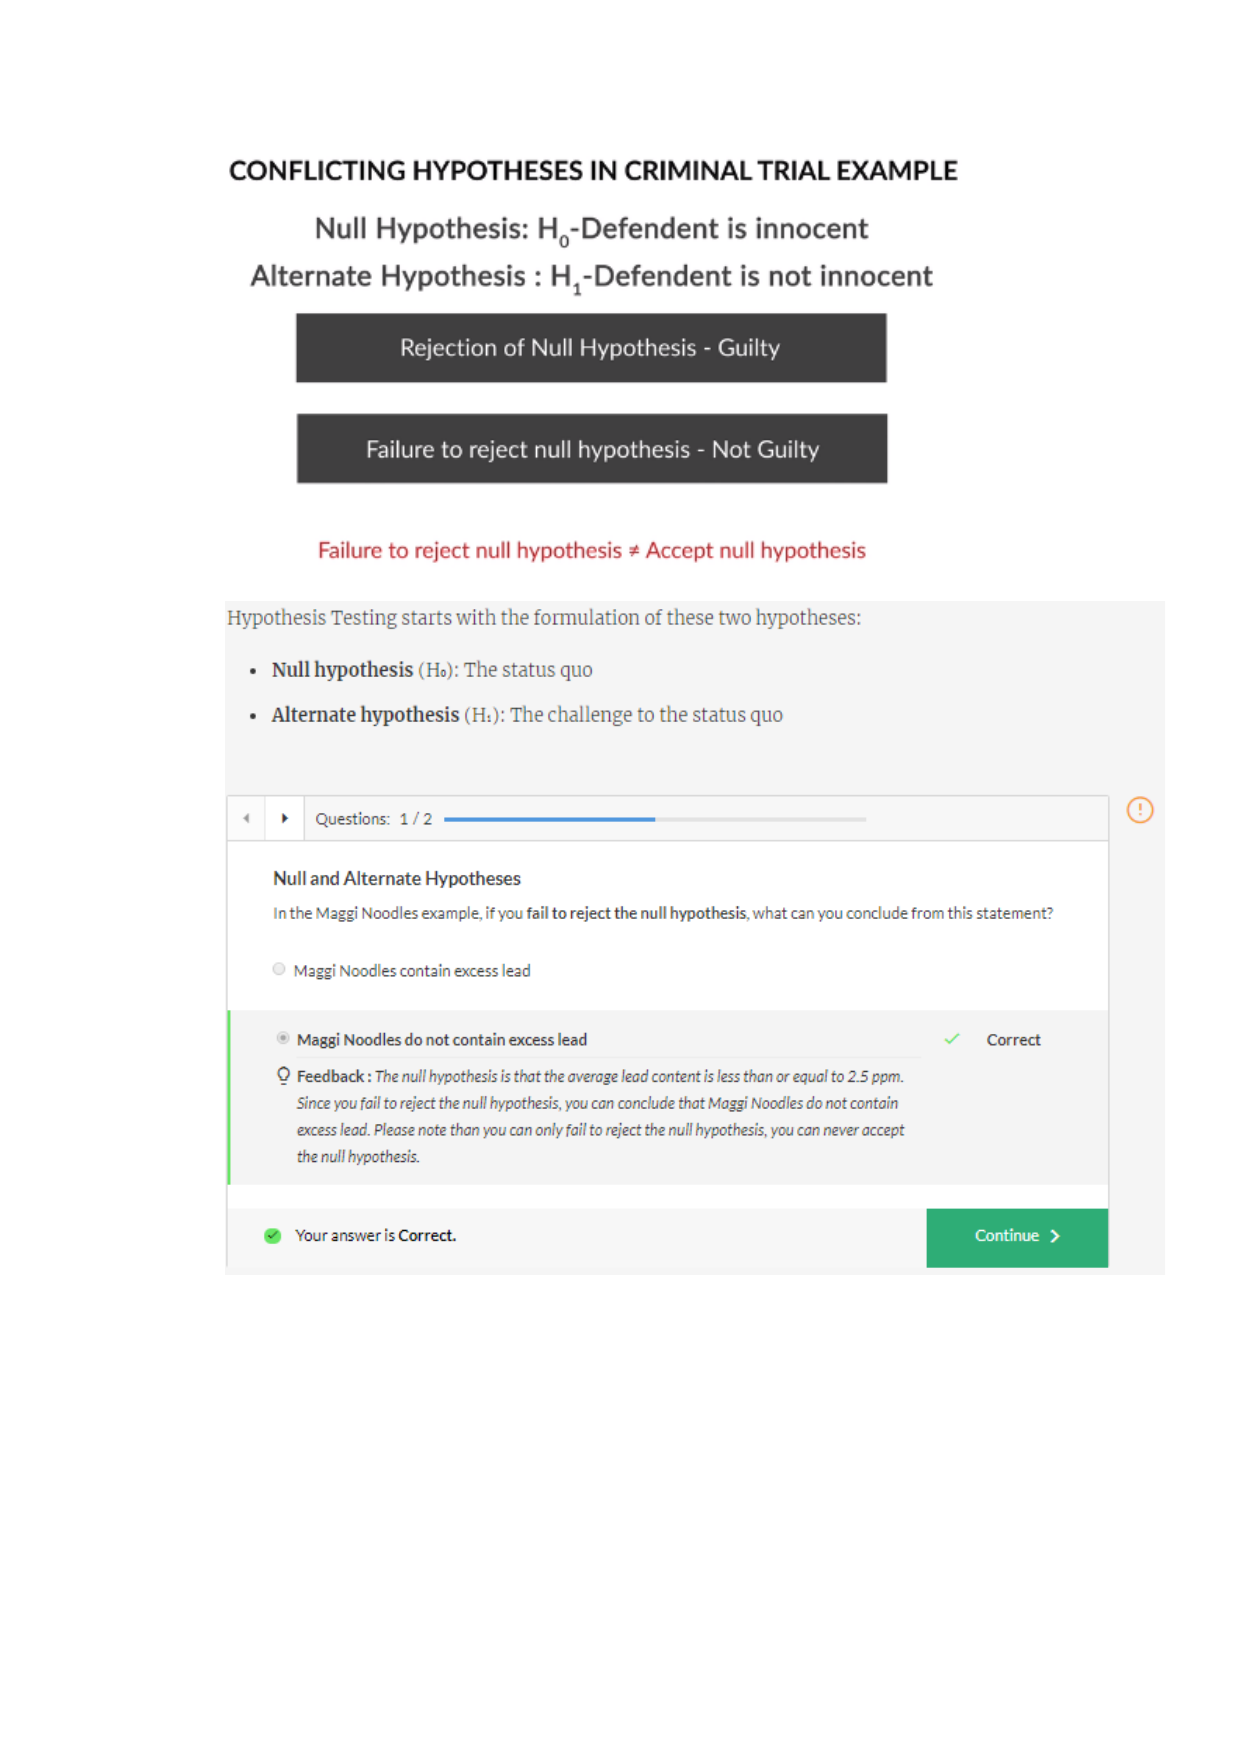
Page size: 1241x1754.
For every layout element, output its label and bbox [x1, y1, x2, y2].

picture [225, 150, 972, 577]
picture [225, 601, 1166, 1275]
